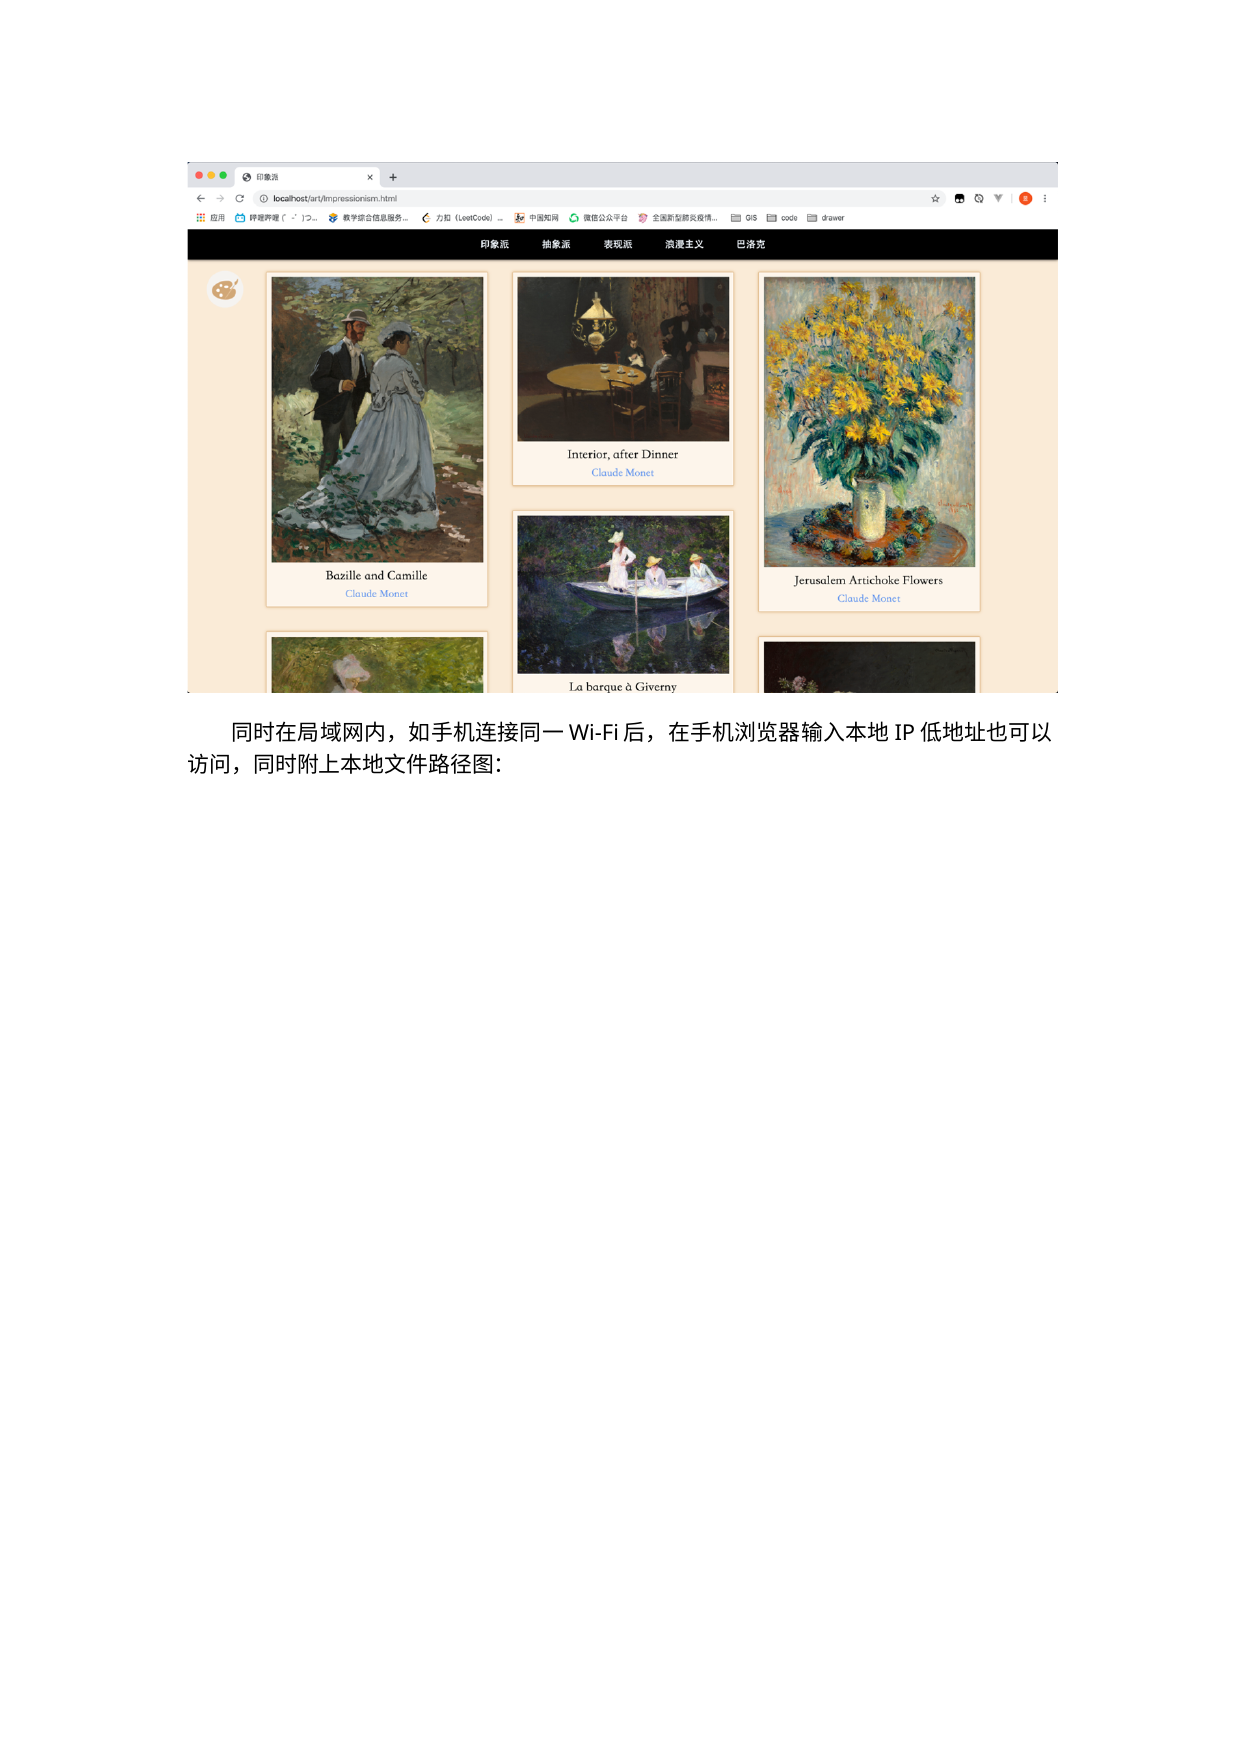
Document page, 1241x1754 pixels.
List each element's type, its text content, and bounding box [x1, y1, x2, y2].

picture [187, 162, 1058, 693]
text 同时在局域网内，如手机连接同一Wi-Fi后，在手机浏览器输入本地IP低地址也可以访问，同时附上本地文件路径图： [187, 714, 1053, 779]
